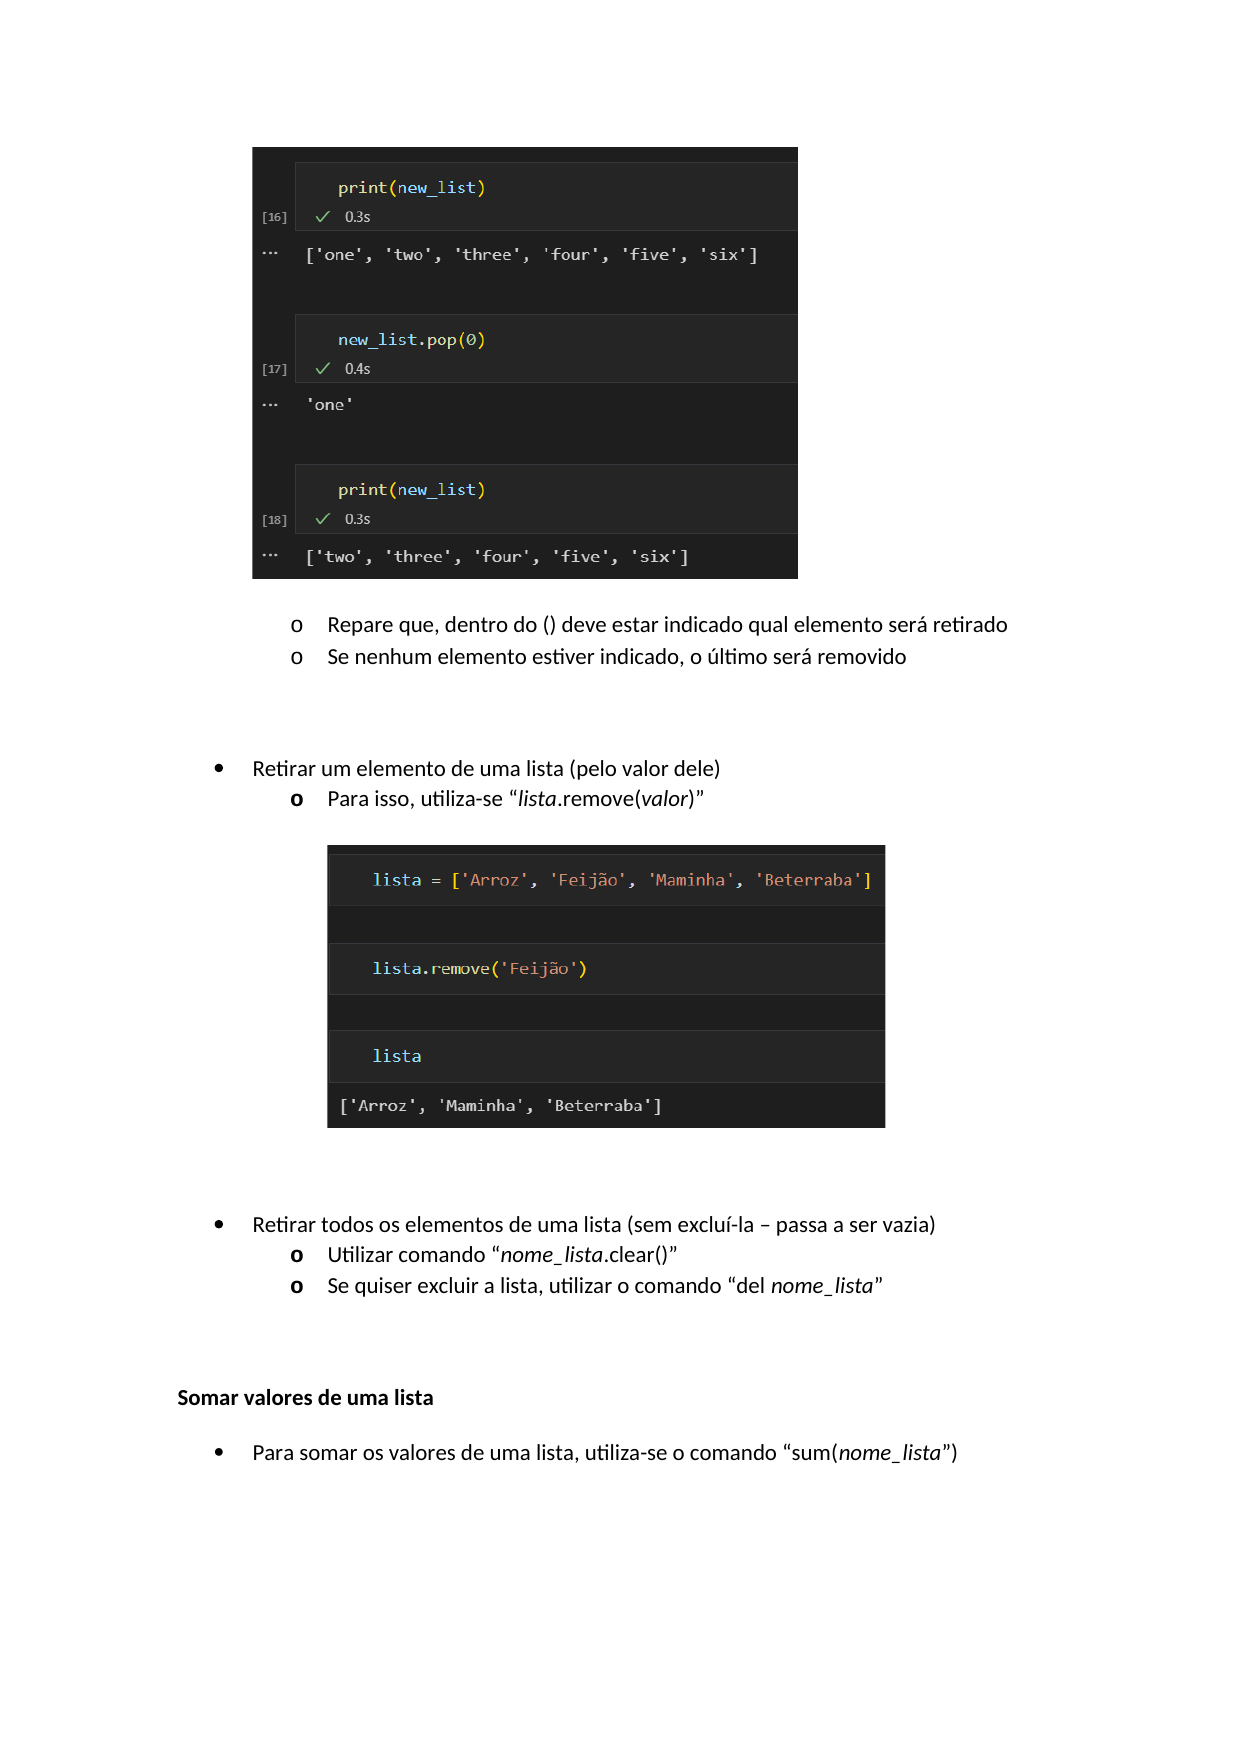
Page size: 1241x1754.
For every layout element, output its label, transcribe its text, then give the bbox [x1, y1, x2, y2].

list Retirar um elemento de uma lista (pelo valor dele) [215, 754, 1063, 782]
text Somar valores de uma lista [177, 1383, 1063, 1411]
picture [252, 147, 798, 579]
list Se quiser excluir a lista, utilizar o comando “del nome_lista” [290, 1272, 1063, 1301]
list Para somar os valores de uma lista, utiliza-se o comando “sum(nome_lista”) [215, 1438, 1063, 1466]
list Para isso, utiliza-se “lista.remove(valor)” [290, 784, 1063, 813]
picture [327, 845, 886, 1128]
list Utilizar comando “nome_lista.clear()” [290, 1240, 1063, 1269]
list Se nenhum elemento estiver indicado, o último será removido [290, 642, 1063, 671]
list Retirar todos os elementos de uma lista (sem excluí-la – passa a ser vazia) [215, 1210, 1063, 1238]
list Repare que, dentro do () deve estar indicado qual elemento será retirado [290, 611, 1063, 640]
